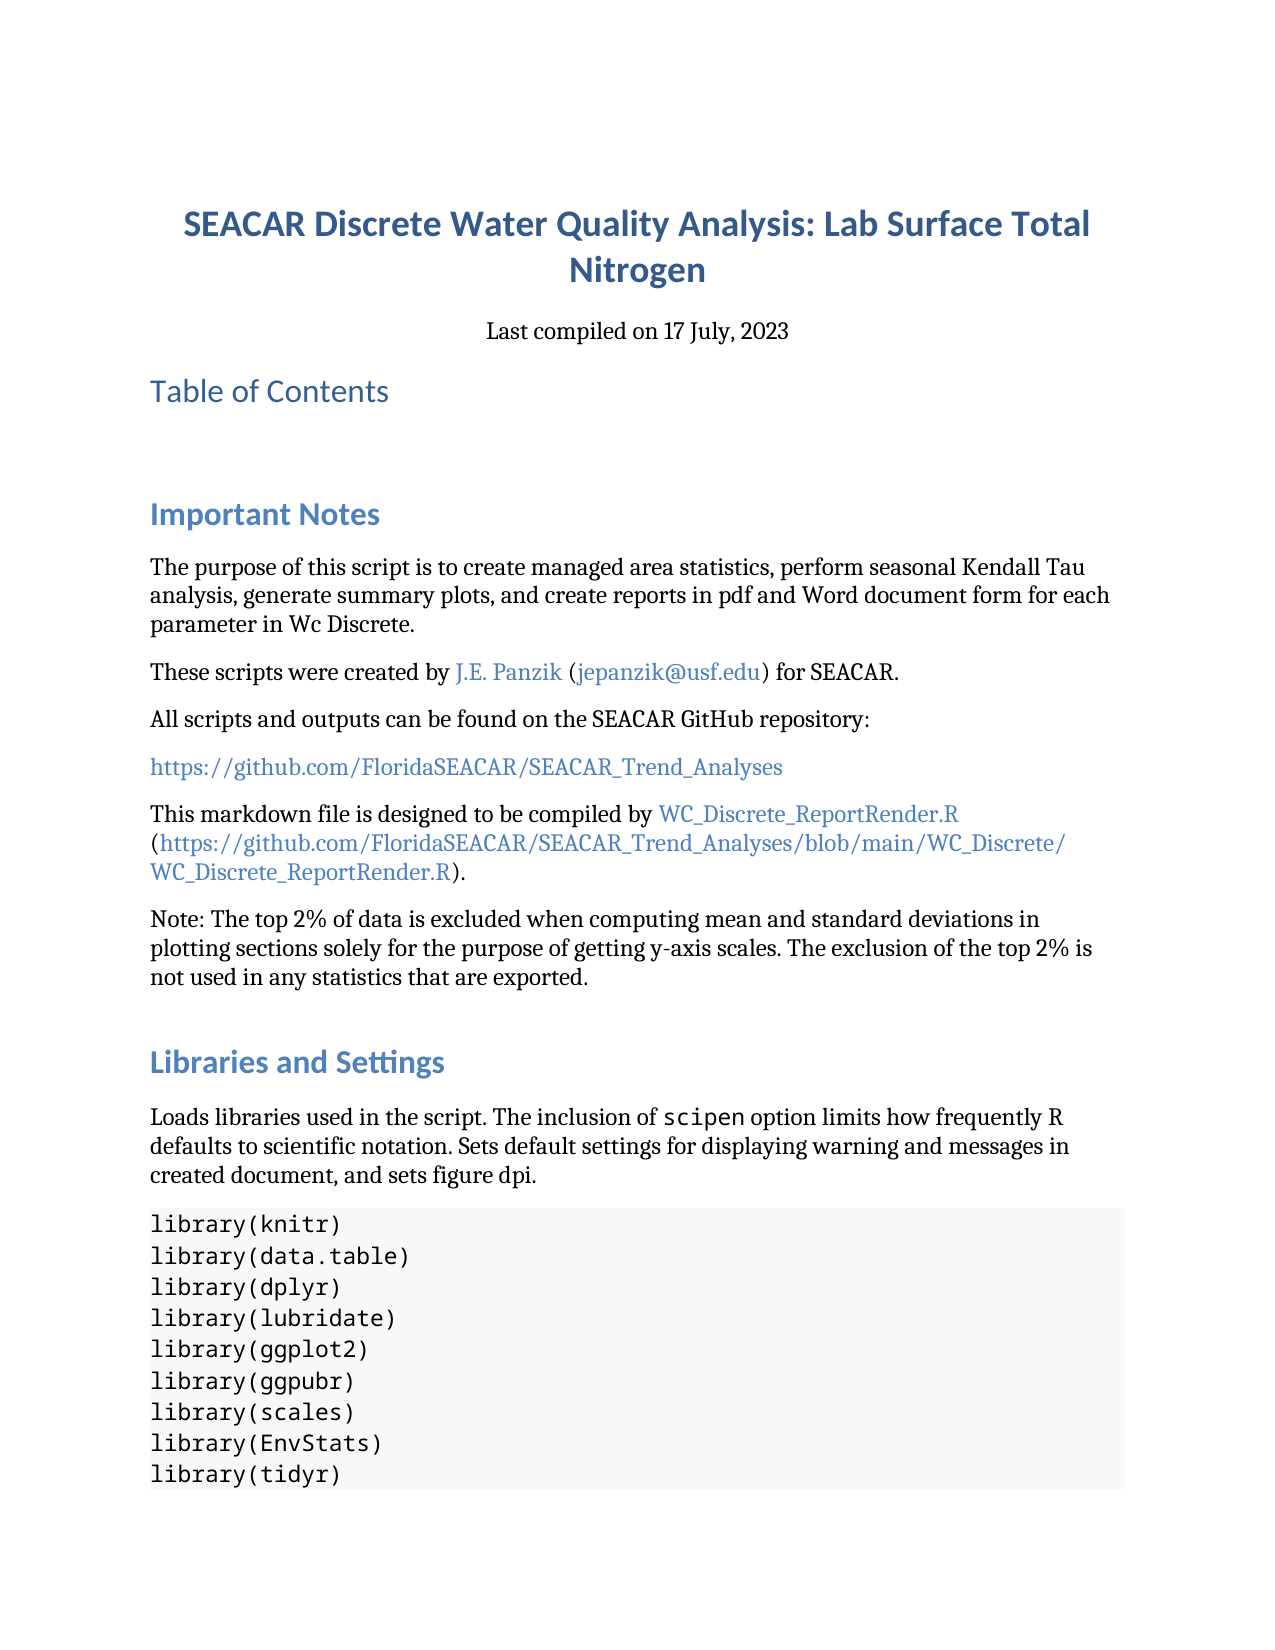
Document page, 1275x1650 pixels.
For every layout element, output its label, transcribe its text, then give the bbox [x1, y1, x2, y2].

text Last compiled on 17 July, 2023 [150, 317, 1125, 345]
text https://github.com/FloridaSEACAR/SEACAR_Trend_Analyses [150, 753, 1125, 781]
text These scripts were created by J.E. Panzik (jepanzik@usf.edu) for SEACAR. [150, 658, 1125, 686]
text All scripts and outputs can be found on the SEACAR GitHub repository: [150, 705, 1125, 734]
text This markdown file is designed to be compiled by WC_Discrete_ReportRender.R (https://github.com/FloridaSEACAR/SEACAR_Trend_Analyses/blob/main/WC_Discrete/WC_Discrete_ReportRender.R). [150, 800, 1125, 886]
text The purpose of this script is to create managed area statistics, perform seasonal Kendall Tau analysis, generate summary plots, and create reports in pdf and Word document form for each parameter in Wc Discrete. [150, 553, 1125, 639]
text Loads libraries used in the script. The inclusion of scipen option limits how frequently R defaults to scientific notation. Sets default settings for displaying warning and messages in created document, and sets figure dpi. [150, 1101, 1125, 1189]
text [150, 1208, 1125, 1489]
subtitle Libraries and Settings [150, 1041, 1125, 1082]
title SEACAR Discrete Water Quality Analysis: Lab Surface Total Nitrogen [150, 200, 1125, 292]
text Note: The top 2% of data is excluded when computing mean and standard deviations in plotting sections solely for the purpose of getting y-axis scales. The exclusion of the top 2% is not used in any statistics that are exported. [150, 905, 1125, 991]
subtitle Important Notes [150, 493, 1125, 534]
